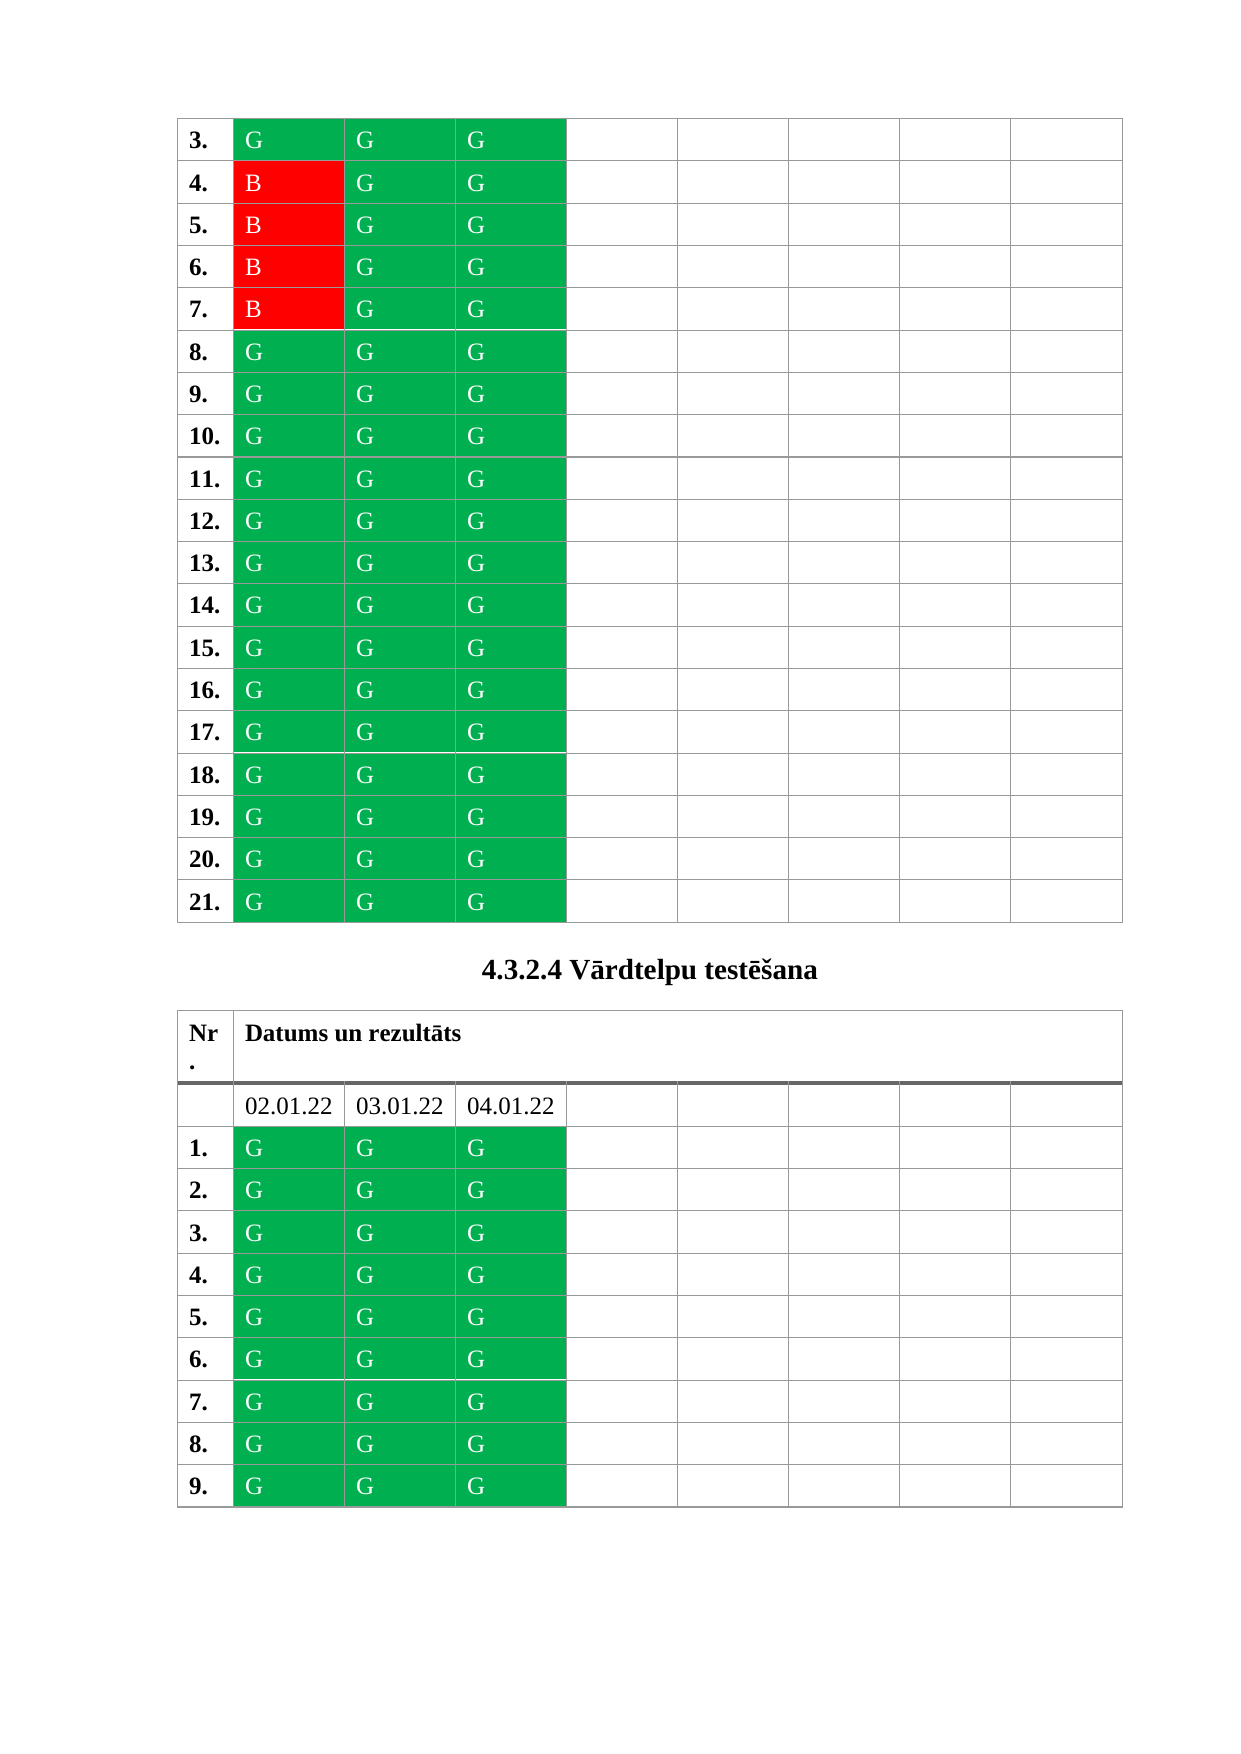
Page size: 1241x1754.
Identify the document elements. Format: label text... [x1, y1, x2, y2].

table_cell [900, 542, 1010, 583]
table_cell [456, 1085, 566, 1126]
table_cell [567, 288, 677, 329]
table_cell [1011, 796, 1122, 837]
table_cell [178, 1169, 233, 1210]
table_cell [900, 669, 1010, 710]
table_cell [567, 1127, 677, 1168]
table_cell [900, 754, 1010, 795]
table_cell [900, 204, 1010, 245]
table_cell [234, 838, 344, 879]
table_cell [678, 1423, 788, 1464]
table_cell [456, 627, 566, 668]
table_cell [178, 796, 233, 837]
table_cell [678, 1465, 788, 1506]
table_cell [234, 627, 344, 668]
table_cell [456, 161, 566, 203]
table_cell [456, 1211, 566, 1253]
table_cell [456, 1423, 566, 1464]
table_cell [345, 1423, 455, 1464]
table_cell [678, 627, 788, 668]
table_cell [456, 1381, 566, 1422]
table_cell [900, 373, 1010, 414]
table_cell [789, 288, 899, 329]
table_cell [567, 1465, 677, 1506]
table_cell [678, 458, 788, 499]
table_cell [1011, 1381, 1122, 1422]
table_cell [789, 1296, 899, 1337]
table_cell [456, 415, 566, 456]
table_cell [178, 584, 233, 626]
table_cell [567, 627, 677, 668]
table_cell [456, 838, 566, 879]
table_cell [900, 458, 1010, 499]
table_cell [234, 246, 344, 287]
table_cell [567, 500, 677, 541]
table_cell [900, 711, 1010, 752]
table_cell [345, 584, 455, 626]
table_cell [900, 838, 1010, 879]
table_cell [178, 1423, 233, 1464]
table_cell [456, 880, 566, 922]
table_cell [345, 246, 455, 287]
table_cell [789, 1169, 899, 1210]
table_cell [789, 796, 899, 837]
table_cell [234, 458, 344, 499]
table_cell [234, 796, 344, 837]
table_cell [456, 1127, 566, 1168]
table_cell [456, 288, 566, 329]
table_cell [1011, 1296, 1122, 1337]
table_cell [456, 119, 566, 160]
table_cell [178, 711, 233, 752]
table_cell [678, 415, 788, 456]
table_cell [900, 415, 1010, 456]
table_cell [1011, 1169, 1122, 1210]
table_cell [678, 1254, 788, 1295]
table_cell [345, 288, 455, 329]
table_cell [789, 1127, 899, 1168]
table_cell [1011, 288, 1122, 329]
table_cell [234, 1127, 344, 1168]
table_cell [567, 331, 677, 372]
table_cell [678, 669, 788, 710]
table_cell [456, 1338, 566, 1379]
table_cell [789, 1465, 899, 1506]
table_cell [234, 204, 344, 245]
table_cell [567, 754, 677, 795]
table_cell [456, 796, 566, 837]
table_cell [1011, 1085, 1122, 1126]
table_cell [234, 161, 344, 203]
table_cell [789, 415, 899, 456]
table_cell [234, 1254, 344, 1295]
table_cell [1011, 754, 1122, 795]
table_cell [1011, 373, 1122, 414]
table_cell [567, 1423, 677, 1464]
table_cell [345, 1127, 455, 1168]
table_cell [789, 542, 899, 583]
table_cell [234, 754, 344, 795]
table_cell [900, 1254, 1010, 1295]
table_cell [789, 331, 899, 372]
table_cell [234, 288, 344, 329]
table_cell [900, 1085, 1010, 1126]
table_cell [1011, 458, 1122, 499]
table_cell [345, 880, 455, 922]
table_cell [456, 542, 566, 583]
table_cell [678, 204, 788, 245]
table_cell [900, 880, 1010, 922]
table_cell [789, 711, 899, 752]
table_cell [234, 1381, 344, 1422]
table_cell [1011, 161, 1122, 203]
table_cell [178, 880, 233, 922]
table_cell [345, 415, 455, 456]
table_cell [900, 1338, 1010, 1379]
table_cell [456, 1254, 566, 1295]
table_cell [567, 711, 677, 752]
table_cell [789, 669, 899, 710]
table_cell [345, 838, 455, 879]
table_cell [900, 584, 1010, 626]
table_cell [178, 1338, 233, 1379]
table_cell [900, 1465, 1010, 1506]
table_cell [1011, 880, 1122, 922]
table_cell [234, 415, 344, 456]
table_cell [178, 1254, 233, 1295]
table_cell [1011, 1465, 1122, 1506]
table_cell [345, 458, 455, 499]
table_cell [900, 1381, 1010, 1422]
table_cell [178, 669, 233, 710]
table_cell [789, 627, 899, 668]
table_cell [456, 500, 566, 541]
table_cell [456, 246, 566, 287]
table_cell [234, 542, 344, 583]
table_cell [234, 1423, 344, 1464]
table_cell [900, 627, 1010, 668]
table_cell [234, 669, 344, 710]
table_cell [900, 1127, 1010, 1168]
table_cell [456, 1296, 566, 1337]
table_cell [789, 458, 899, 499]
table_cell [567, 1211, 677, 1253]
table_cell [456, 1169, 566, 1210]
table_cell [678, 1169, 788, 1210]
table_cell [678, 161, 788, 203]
subtitle 4.3.2.4 Vārdtelpu testēšana [177, 952, 1122, 985]
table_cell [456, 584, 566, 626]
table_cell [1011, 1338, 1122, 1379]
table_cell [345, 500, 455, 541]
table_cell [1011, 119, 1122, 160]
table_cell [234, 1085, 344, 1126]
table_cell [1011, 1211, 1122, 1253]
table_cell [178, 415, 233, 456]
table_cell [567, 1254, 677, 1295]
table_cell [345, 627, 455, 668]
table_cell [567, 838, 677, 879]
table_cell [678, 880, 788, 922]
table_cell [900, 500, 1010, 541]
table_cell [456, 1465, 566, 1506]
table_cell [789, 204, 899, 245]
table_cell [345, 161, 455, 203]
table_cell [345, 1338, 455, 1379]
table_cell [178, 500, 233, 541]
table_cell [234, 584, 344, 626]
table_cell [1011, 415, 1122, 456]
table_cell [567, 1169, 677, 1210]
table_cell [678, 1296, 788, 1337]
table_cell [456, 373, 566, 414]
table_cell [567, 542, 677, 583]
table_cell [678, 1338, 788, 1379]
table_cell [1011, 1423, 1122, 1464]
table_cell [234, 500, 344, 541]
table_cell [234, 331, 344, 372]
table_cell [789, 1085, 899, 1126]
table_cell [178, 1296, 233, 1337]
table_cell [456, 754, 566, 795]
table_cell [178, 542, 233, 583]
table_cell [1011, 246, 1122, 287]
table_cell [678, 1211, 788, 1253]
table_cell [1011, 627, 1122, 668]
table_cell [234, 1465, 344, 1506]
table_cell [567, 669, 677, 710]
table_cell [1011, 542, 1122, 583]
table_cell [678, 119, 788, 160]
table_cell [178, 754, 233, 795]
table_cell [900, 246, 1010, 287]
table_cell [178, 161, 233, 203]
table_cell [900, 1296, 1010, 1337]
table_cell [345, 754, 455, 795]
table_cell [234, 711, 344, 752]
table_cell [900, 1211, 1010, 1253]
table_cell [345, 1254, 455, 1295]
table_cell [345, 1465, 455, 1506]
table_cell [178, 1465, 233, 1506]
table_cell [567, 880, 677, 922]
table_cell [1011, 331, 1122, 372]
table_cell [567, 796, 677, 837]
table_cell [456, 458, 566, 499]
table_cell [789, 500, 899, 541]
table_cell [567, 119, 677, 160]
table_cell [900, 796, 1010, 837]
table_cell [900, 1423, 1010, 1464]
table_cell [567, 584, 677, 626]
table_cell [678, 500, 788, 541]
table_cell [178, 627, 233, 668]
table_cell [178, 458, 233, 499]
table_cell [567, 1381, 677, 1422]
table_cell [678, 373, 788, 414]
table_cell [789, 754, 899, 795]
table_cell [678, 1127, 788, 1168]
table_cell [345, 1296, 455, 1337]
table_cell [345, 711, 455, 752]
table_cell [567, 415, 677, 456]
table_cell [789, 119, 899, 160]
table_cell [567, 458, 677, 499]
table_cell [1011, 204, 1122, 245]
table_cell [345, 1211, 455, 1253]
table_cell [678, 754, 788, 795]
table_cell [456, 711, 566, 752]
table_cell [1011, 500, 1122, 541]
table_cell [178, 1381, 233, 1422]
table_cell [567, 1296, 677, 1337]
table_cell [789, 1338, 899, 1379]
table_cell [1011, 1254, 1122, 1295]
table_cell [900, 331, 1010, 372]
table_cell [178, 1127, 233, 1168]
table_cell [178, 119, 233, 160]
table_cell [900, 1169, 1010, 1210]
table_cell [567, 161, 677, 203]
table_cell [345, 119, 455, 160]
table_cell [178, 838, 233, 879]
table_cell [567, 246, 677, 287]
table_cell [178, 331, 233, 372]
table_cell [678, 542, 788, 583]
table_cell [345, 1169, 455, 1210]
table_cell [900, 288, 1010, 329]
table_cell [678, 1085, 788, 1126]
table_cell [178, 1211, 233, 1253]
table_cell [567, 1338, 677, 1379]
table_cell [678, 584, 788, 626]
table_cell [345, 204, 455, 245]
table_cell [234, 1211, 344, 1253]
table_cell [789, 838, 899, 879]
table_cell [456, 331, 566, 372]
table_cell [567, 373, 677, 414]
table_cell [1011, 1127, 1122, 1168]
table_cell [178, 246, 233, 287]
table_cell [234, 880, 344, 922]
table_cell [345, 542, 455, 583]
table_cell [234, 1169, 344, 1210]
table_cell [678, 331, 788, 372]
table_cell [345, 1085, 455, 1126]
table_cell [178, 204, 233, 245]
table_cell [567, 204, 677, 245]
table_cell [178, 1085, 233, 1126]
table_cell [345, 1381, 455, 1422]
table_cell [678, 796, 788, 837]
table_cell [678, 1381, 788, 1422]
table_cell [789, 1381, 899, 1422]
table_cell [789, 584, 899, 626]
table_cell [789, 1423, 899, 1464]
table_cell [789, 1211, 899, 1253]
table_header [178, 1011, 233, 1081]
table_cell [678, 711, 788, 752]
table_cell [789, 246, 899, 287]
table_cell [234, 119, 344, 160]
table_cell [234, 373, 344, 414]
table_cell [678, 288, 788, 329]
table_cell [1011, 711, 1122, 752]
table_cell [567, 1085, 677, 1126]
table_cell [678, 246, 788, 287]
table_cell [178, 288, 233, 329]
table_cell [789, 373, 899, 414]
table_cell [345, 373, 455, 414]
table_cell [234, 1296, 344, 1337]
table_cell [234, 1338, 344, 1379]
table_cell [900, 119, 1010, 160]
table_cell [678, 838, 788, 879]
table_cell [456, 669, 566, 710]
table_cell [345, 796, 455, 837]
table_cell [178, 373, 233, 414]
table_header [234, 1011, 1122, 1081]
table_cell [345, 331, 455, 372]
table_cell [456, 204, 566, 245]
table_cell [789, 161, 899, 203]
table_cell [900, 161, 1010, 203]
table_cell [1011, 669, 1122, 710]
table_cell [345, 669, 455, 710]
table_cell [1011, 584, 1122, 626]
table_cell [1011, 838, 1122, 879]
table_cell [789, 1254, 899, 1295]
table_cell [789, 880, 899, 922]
